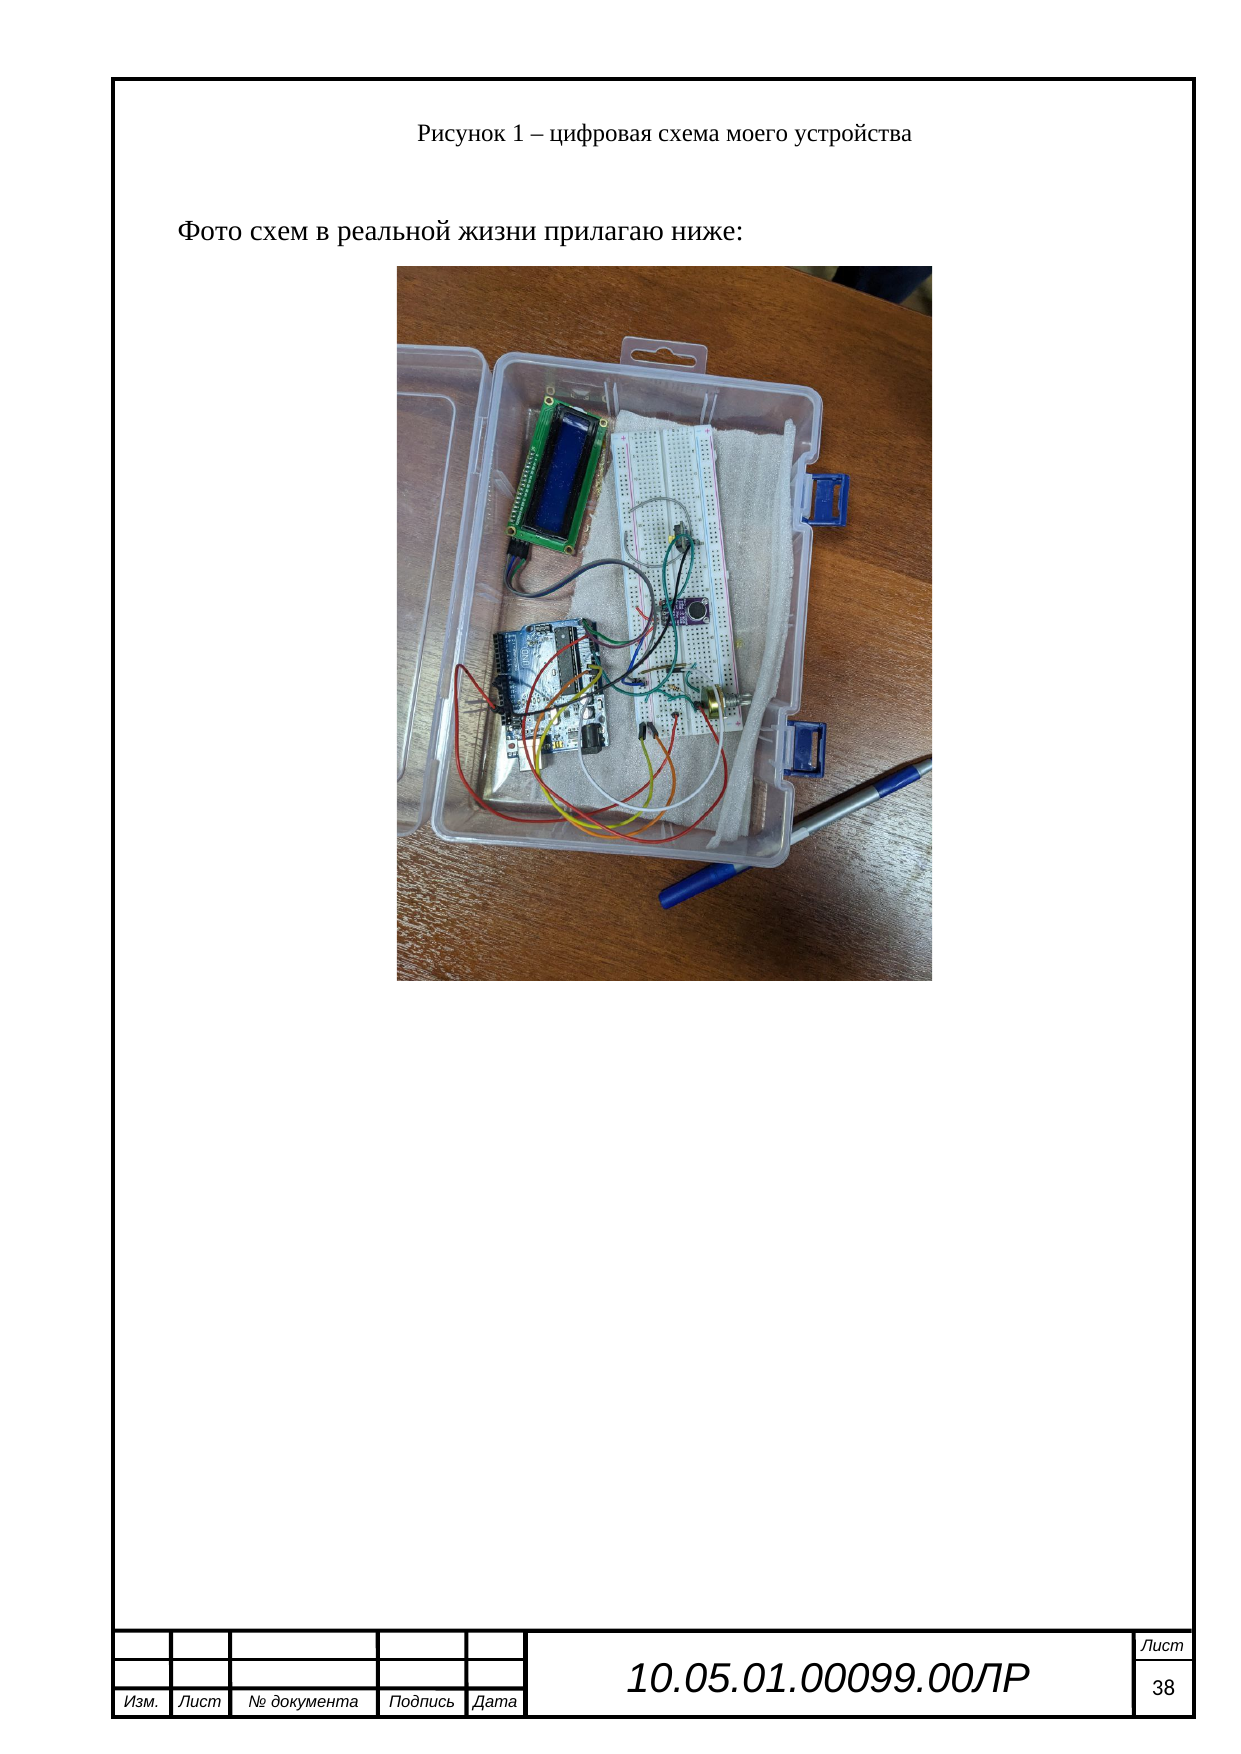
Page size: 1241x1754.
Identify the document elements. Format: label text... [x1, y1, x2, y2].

text Фото схем в реальной жизни прилагаю ниже: [177, 930, 1152, 964]
text Пример моей схемы представлен ниже. [177, 118, 1152, 152]
picture [308, 247, 1021, 821]
text Рисунок 1 – цифровая схема моего устройства [177, 835, 1152, 863]
